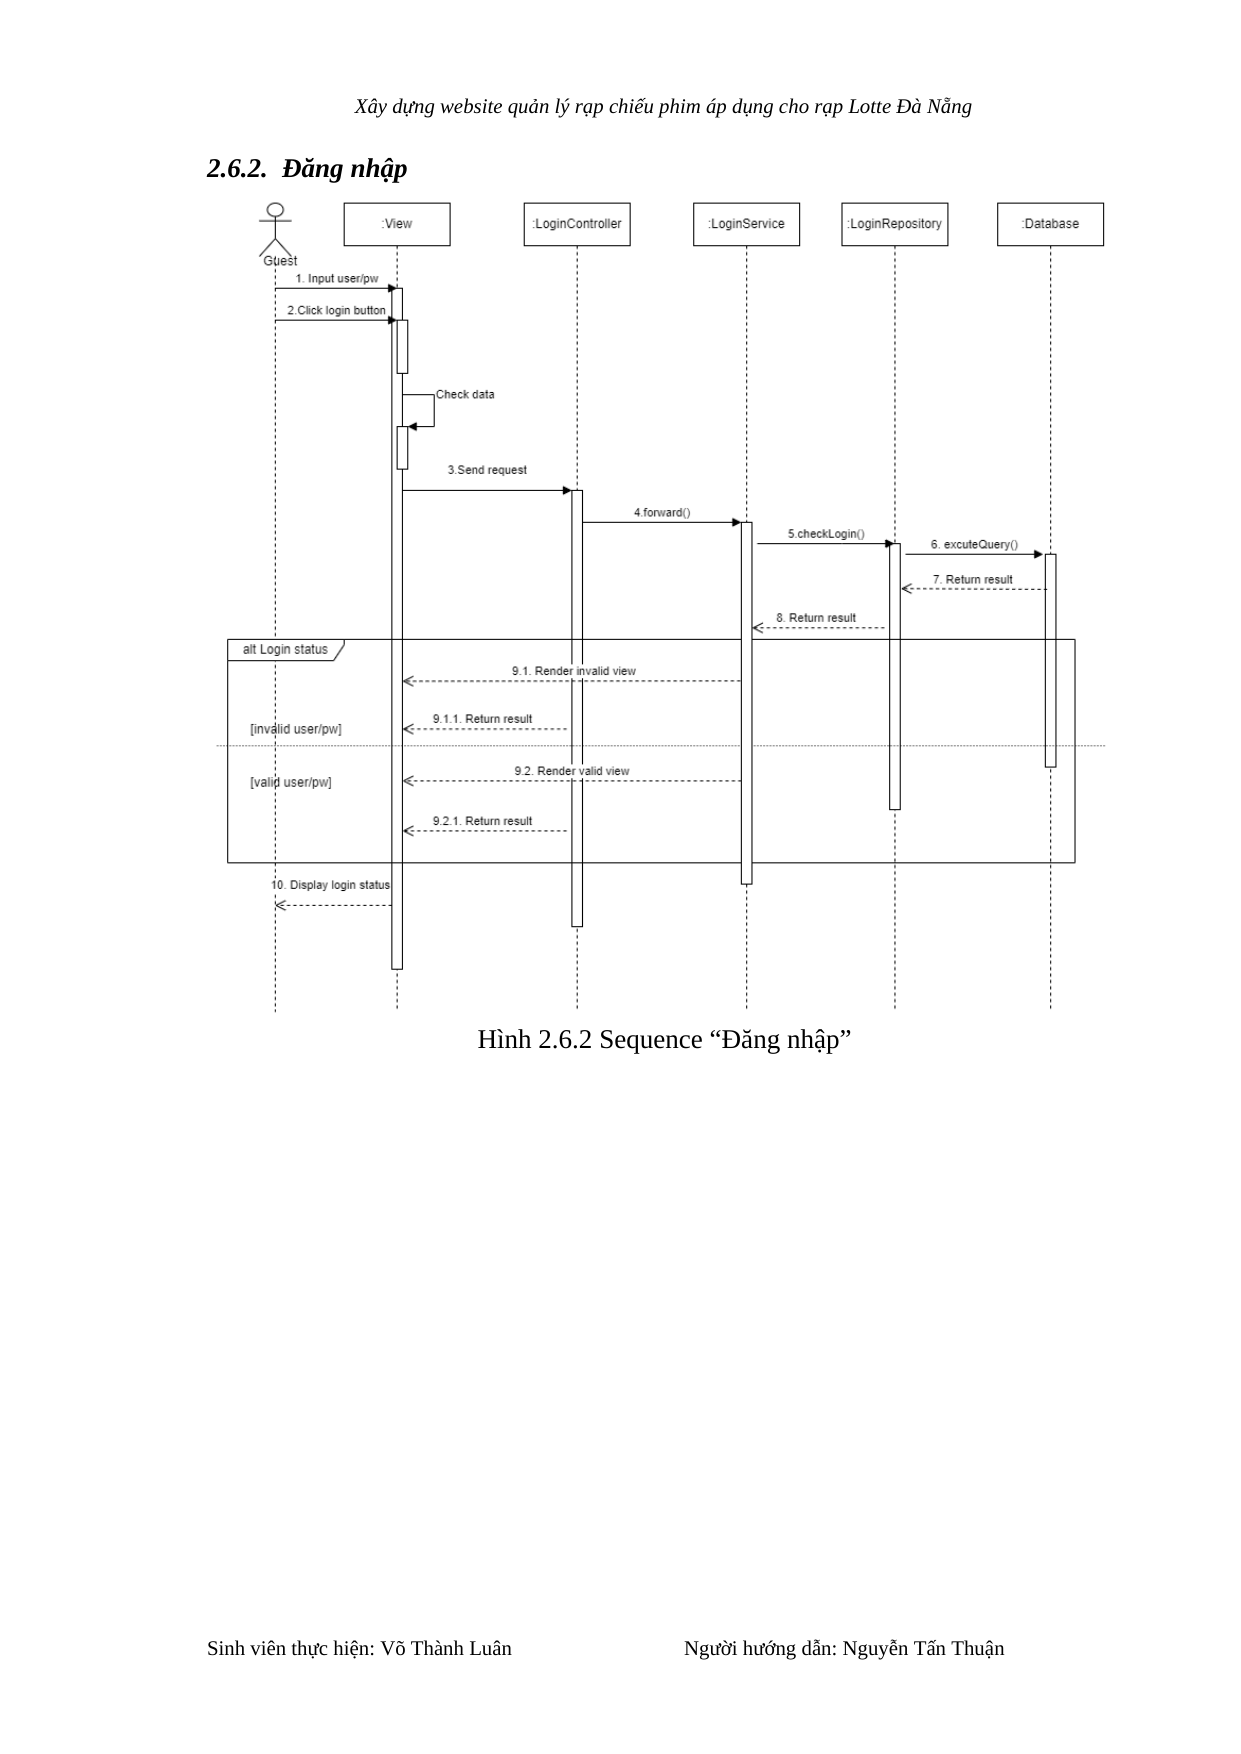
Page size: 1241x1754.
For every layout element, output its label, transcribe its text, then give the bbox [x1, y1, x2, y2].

text Hình 2.6.2 Sequence “Đăng nhập” [207, 1023, 1122, 1054]
picture [206, 193, 1119, 1023]
list Đăng nhập [207, 153, 1122, 184]
